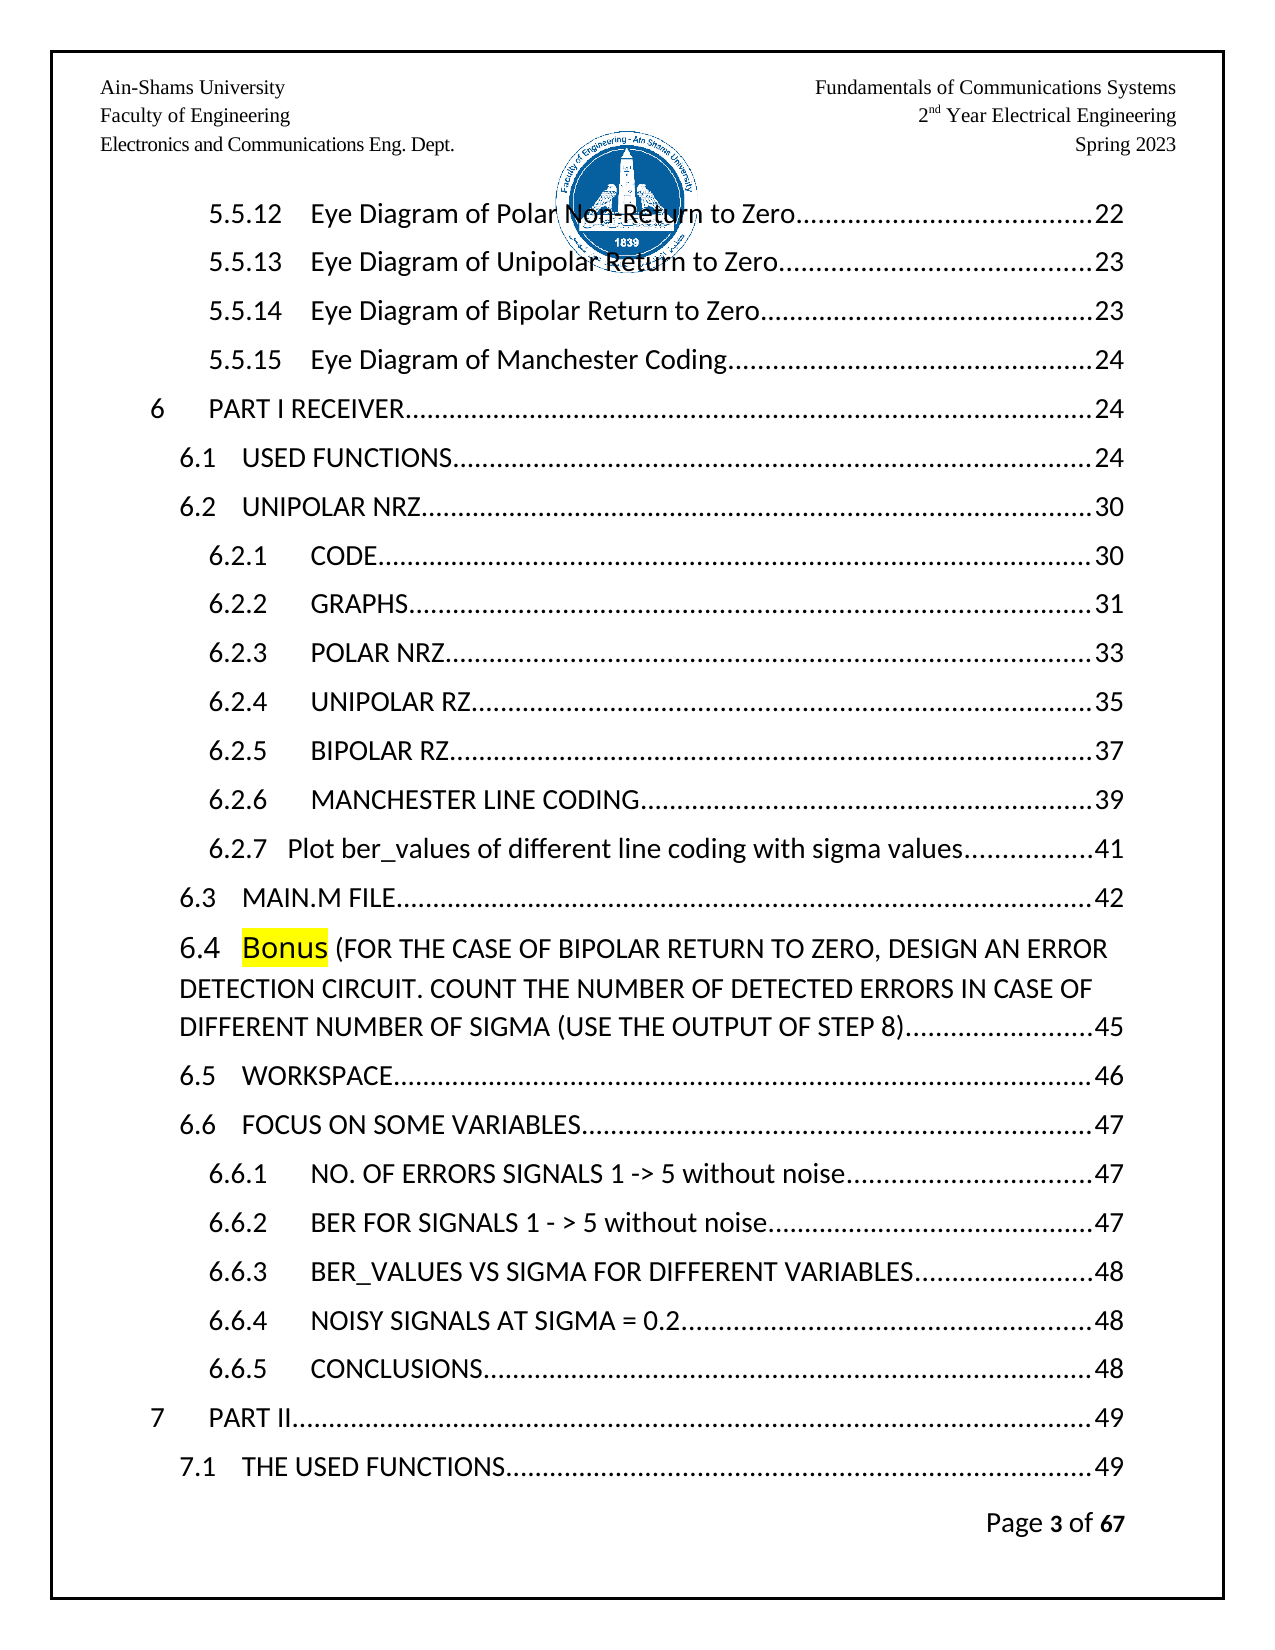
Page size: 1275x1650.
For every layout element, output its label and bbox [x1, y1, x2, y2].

picture [555, 131, 698, 273]
picture [556, 259, 564, 269]
